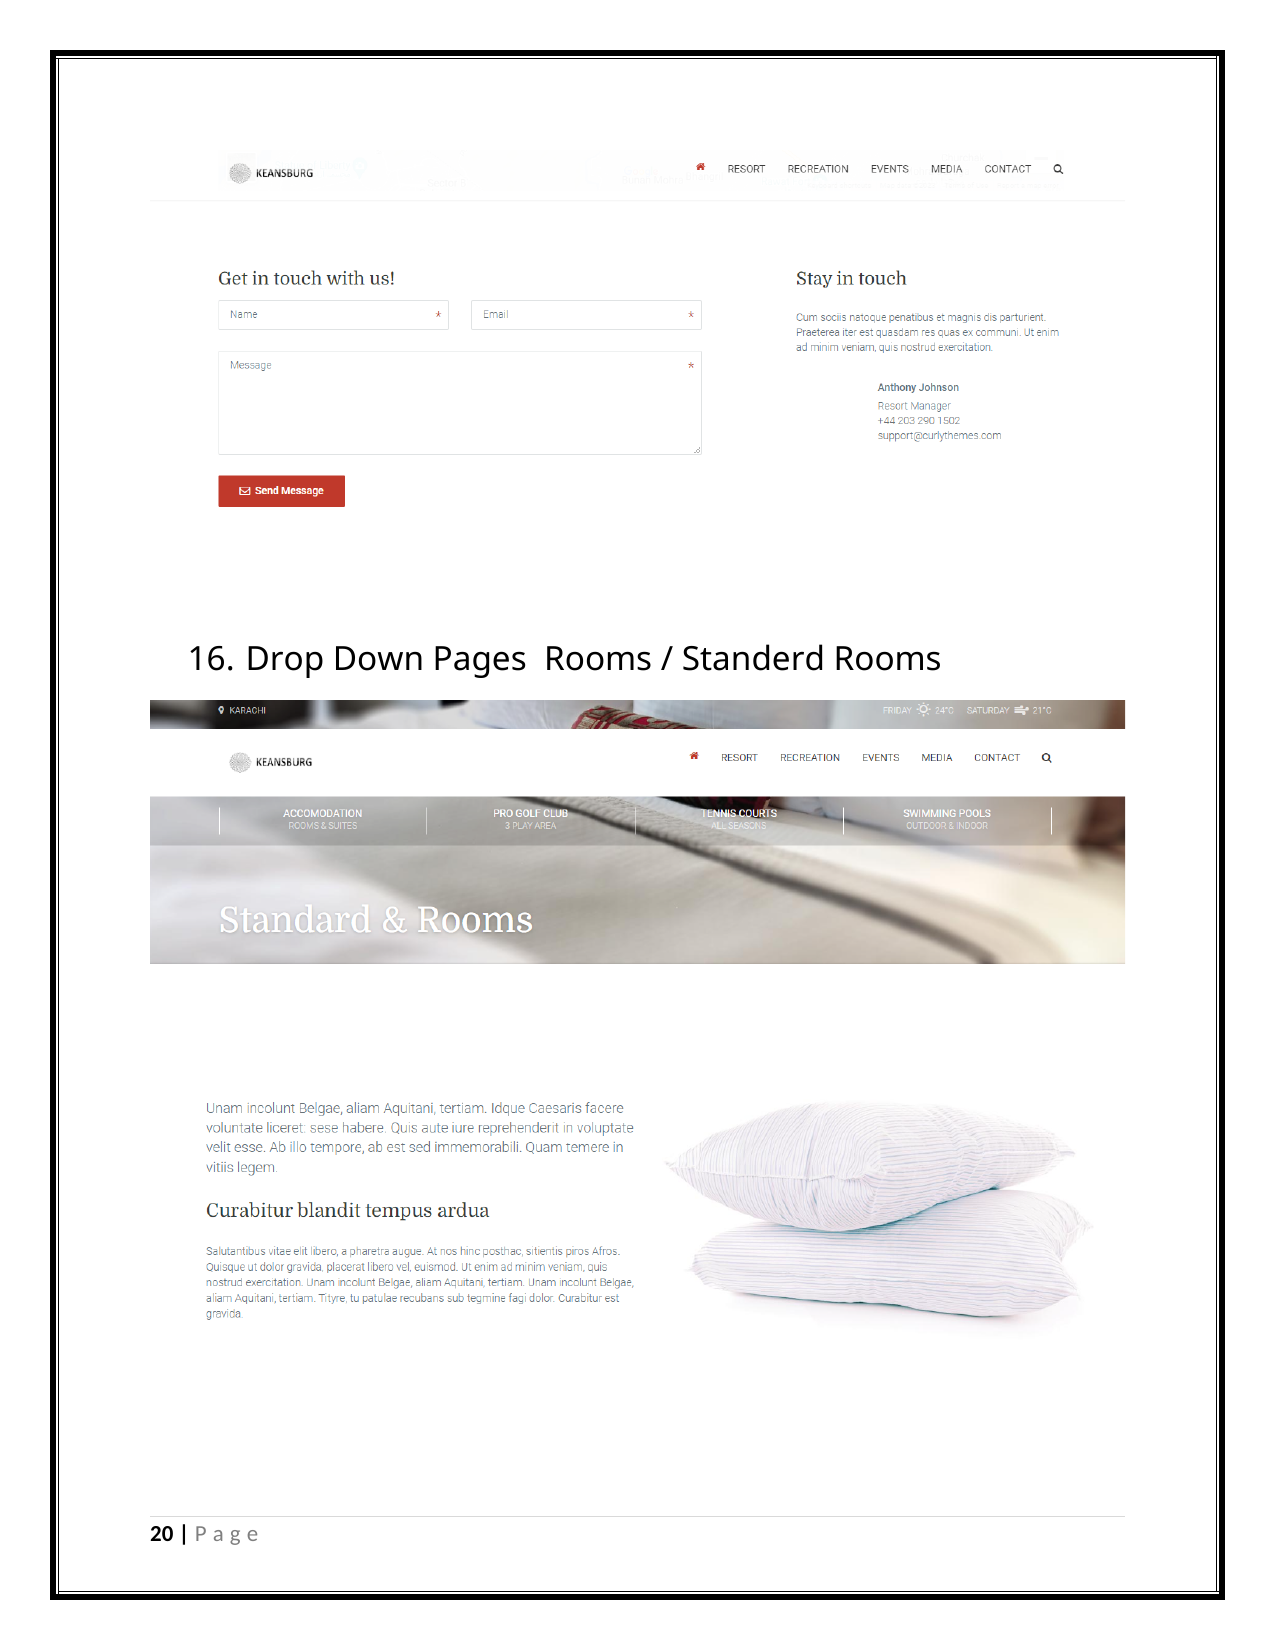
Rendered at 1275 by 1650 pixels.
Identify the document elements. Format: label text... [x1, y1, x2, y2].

picture [150, 700, 1125, 964]
picture [150, 1030, 1125, 1367]
picture [150, 150, 1125, 551]
list Drop Down Pages Rooms / Standerd Rooms [187, 635, 1125, 680]
